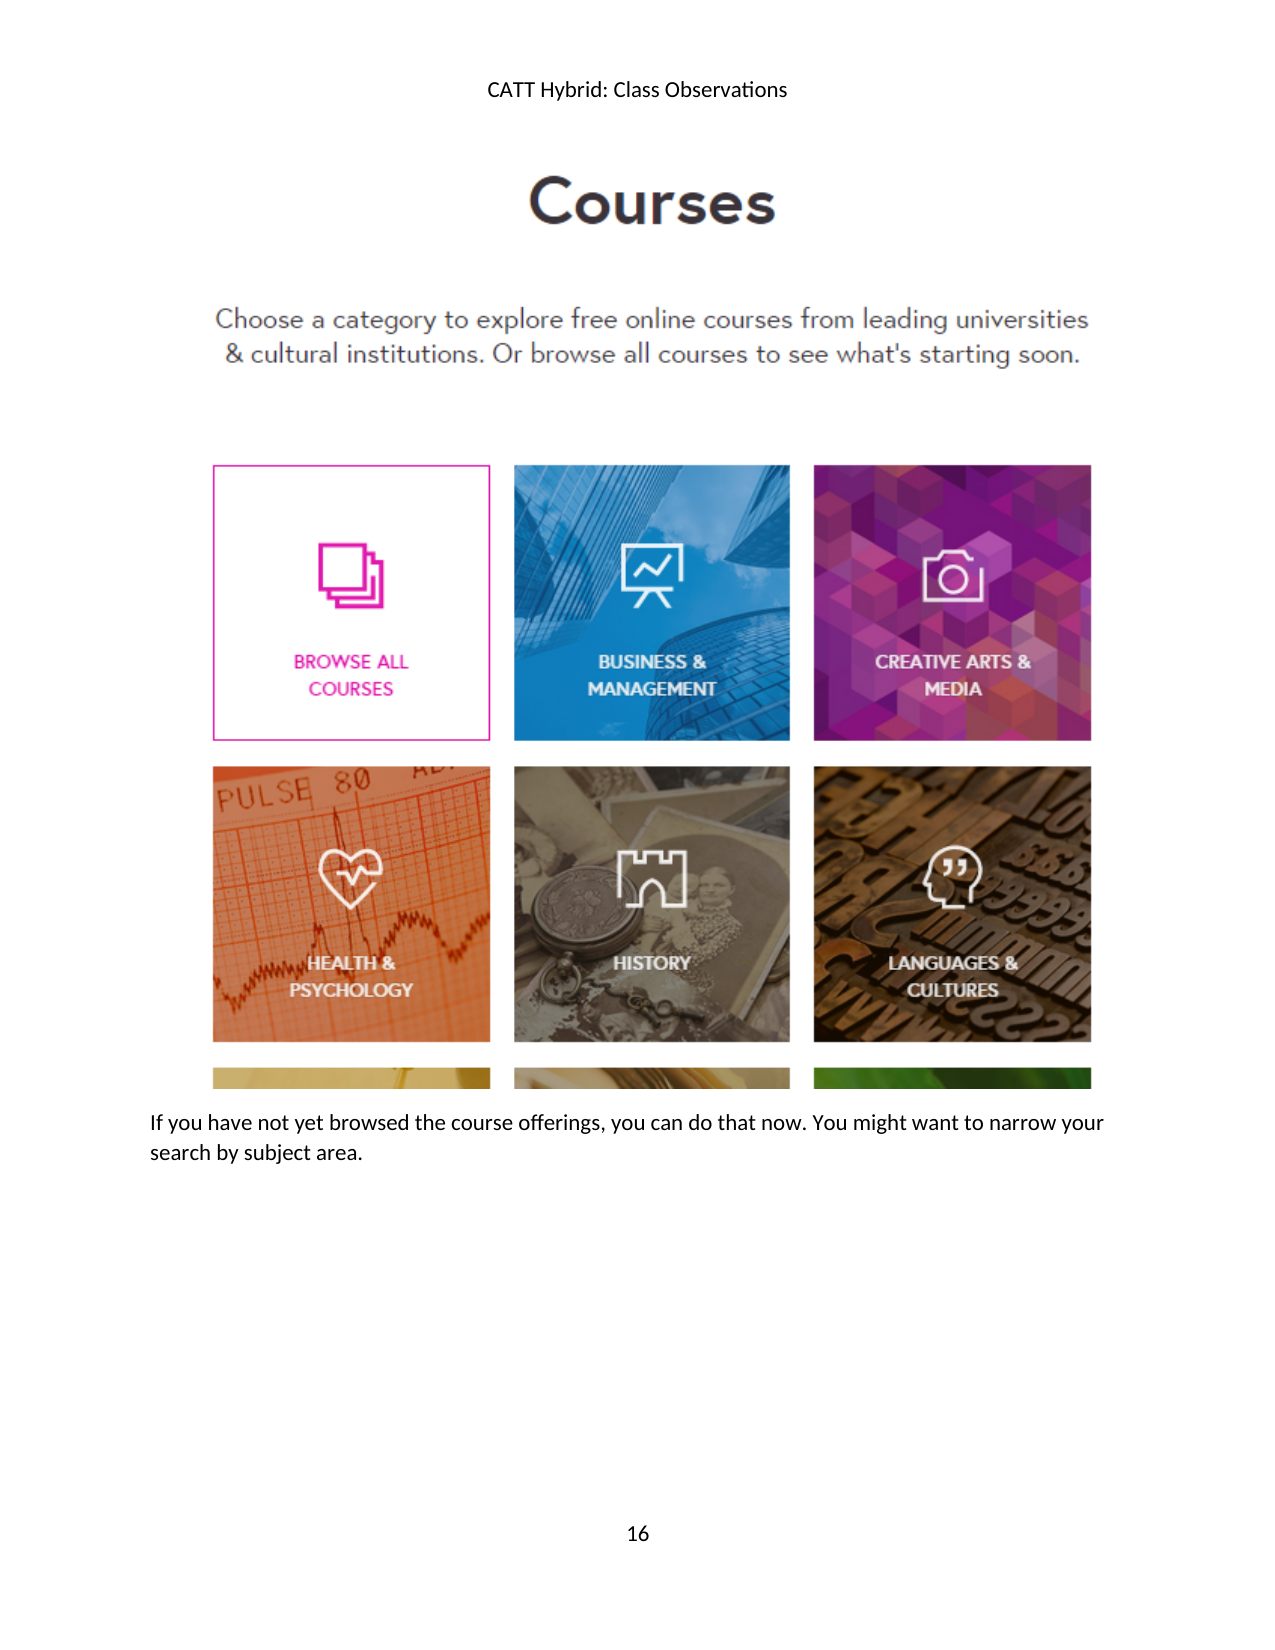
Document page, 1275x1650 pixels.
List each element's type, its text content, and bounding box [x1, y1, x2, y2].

picture [150, 150, 1125, 1089]
text If you have not yet browsed the course offerings, you can do that now. You might want to narrow your search by subject area. [150, 1108, 1125, 1166]
